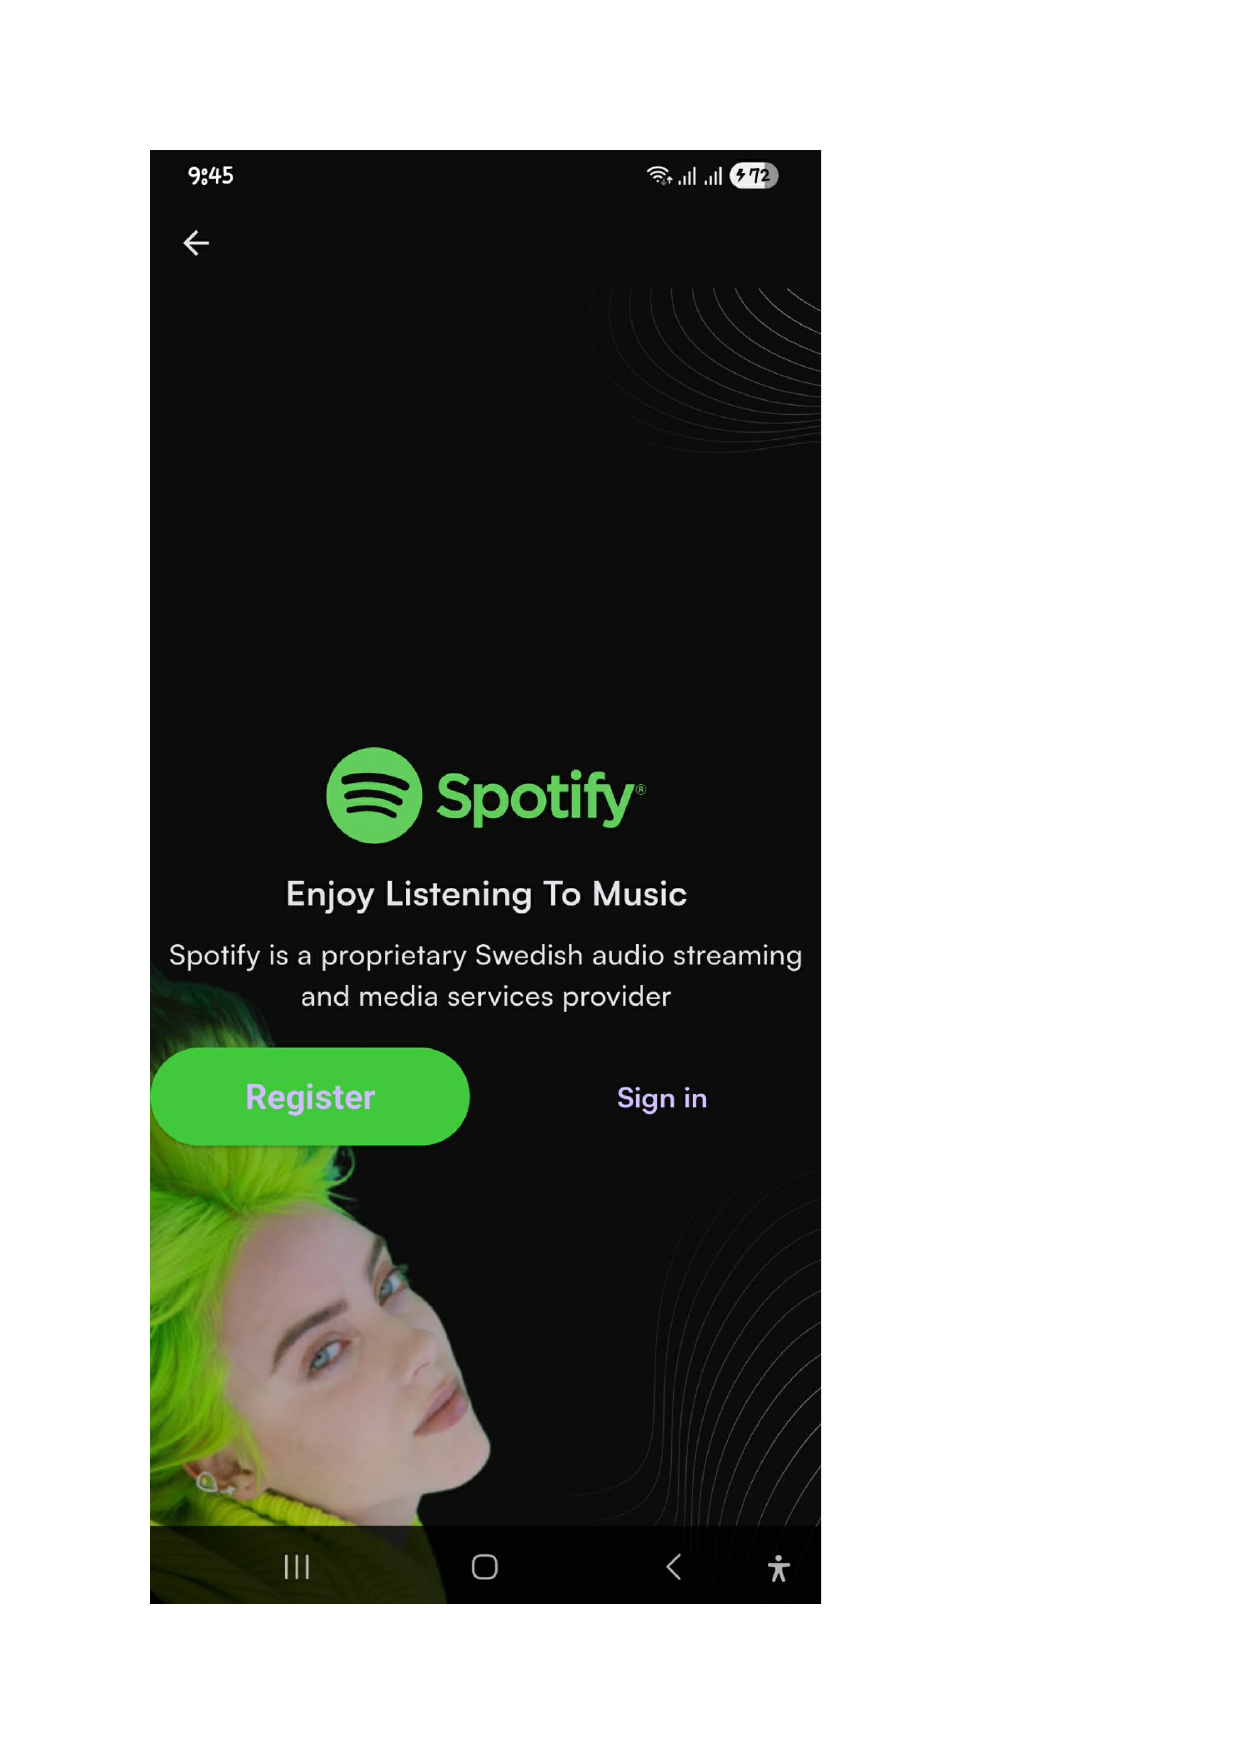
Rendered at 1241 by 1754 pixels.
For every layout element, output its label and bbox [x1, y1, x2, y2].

picture [150, 150, 822, 1604]
